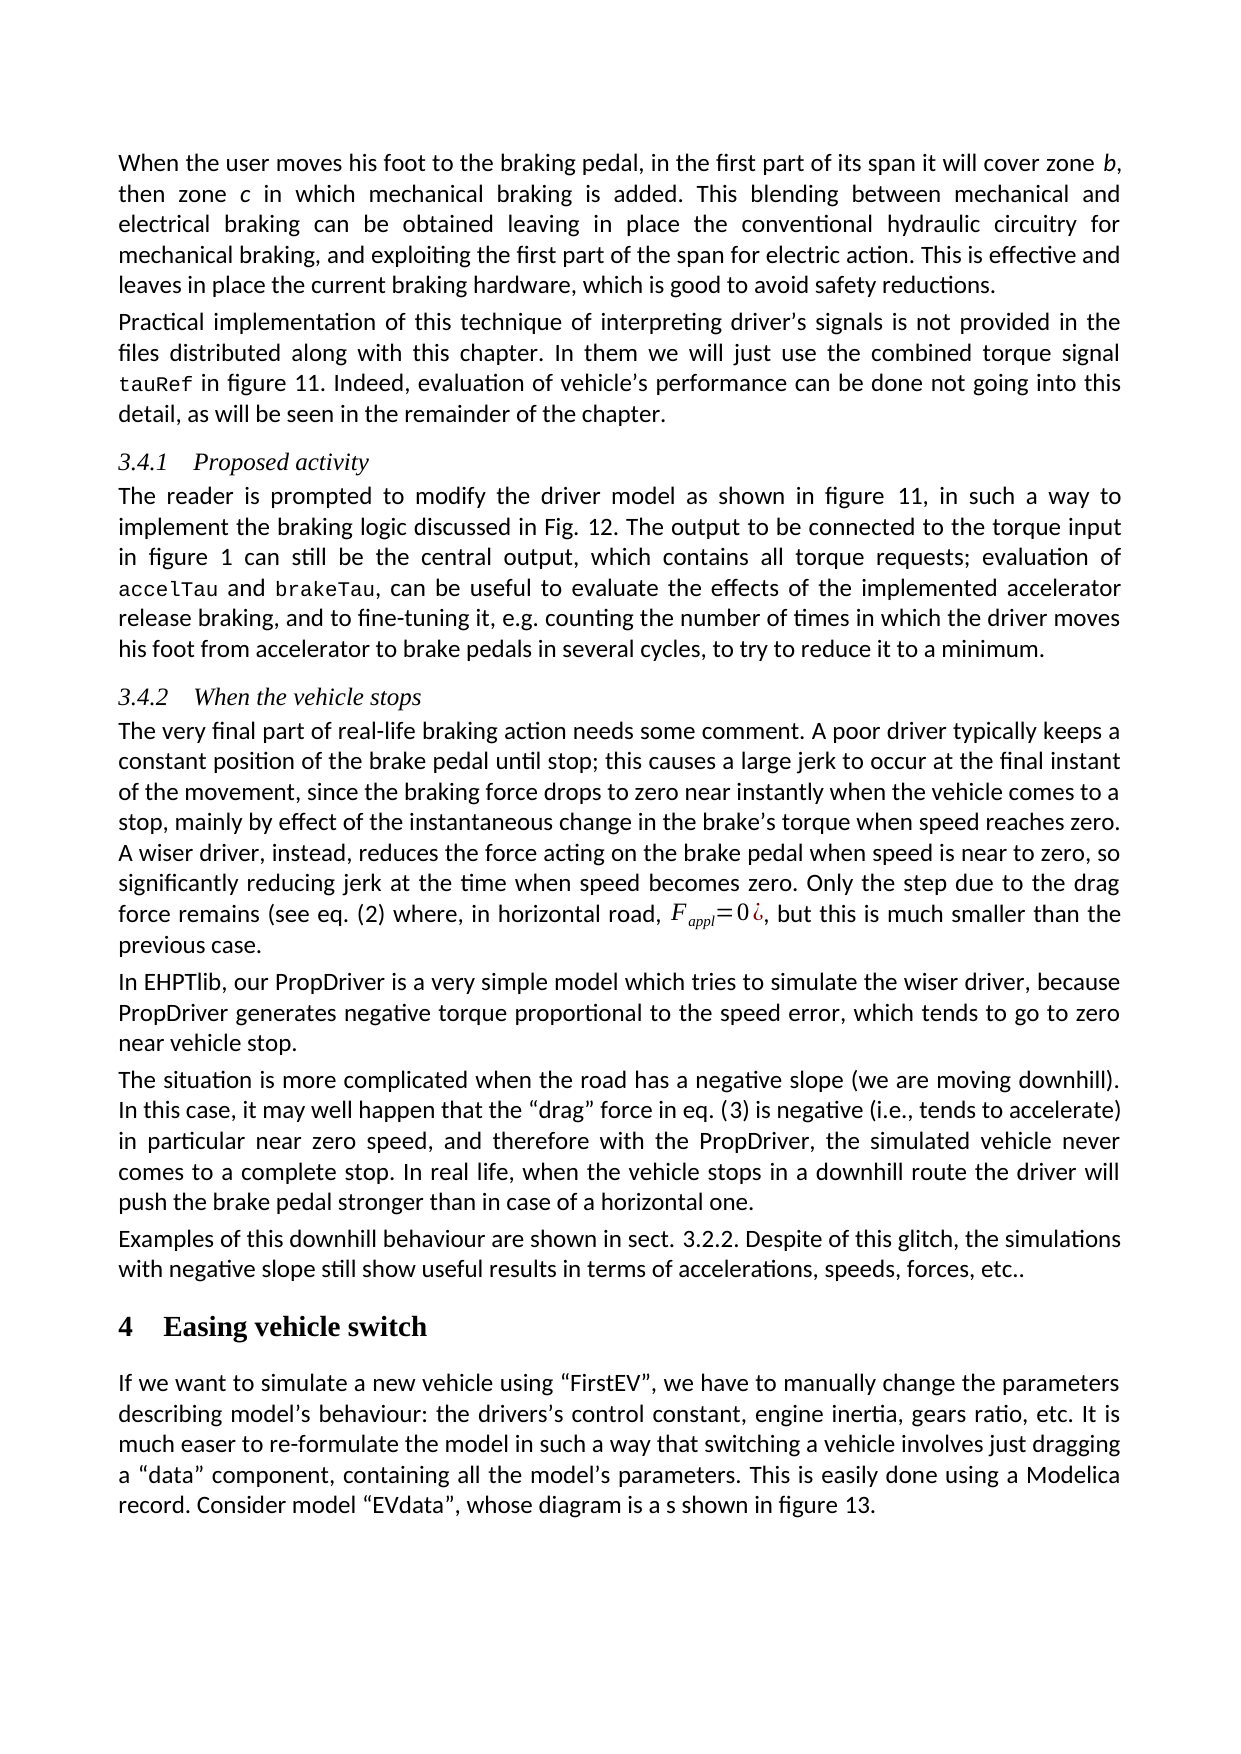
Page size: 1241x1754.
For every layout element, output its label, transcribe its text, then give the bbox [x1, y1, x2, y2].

text If we want to simulate a new vehicle using “FirstEV”, we have to manually change the parameters describing model’s behaviour: the drivers’s control constant, engine inertia, gears ratio, etc. It is much easer to re-formulate the model in such a way that switching a vehicle involves just dragging a “data” component, containing all the model’s parameters. This is easily done using a Modelica record. Consider model “EVdata”, whose diagram is a s shown in figure 13. [118, 1367, 1122, 1520]
subtitle Proposed activity [118, 447, 1122, 476]
subtitle When the vehicle stops [118, 682, 1122, 711]
text When the user moves his foot to the braking pedal, in the first part of its span it will cover zone b, then zone c in which mechanical braking is added. This blending between mechanical and electrical braking can be obtained leaving in place the conventional hydraulic circuitry for mechanical braking, and exploiting the first part of the span for electric action. This is effective and leaves in place the current braking hardware, which is good to avoid safety reductions. [118, 148, 1122, 300]
text In EHPTlib, our PropDriver is a very simple model which tries to simulate the wiser driver, because PropDriver generates negative torque proportional to the speed error, which tends to go to zero near vehicle stop. [118, 966, 1122, 1058]
text Examples of this downhill behaviour are shown in sect. 3.2.2. Despite of this glitch, the simulations with negative slope still show useful results in terms of accelerations, speeds, forces, etc.. [118, 1223, 1122, 1284]
subtitle Easing vehicle switch [118, 1309, 1122, 1342]
